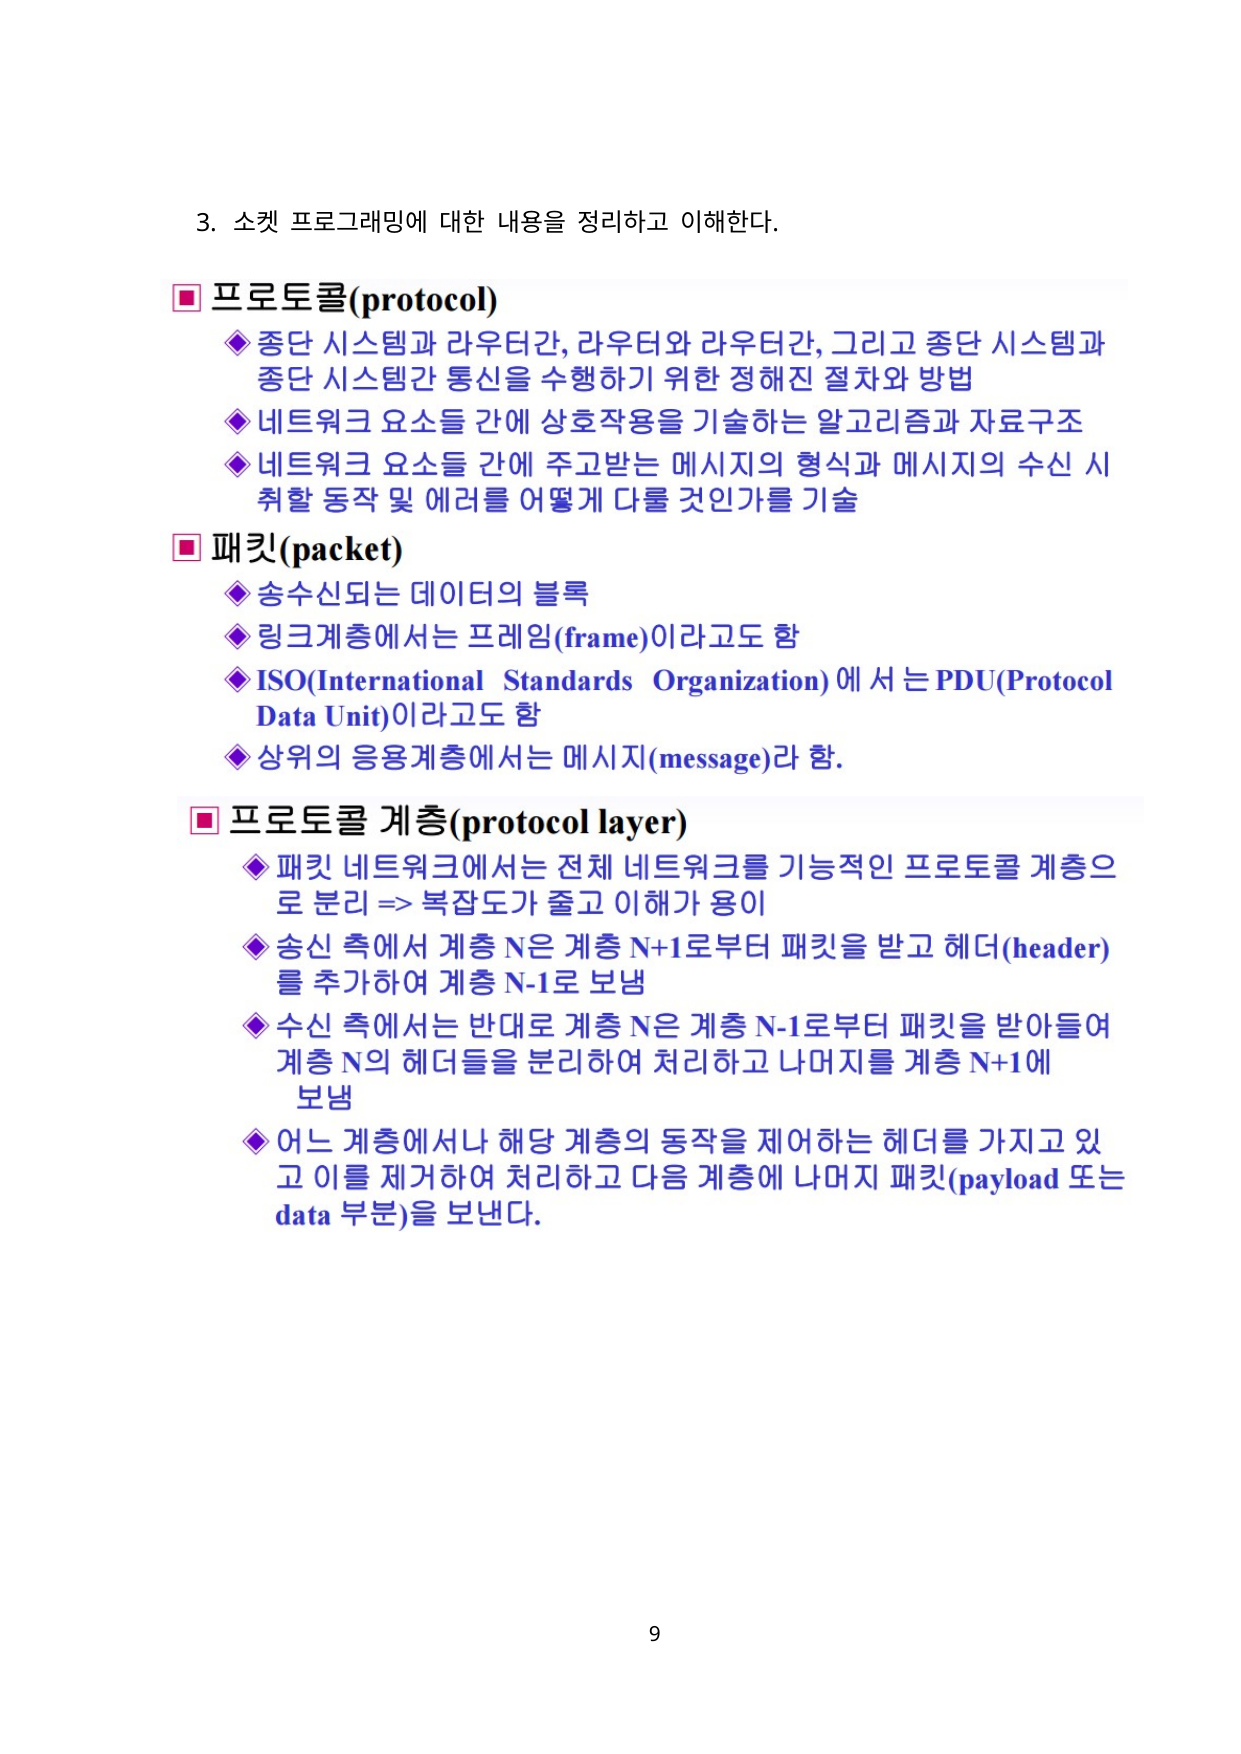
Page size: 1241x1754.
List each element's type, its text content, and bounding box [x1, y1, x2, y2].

picture [177, 796, 1144, 1232]
picture [160, 279, 1129, 775]
list 소켓 프로그래밍에 대한 내용을 정리하고 이해한다. [196, 202, 1159, 238]
